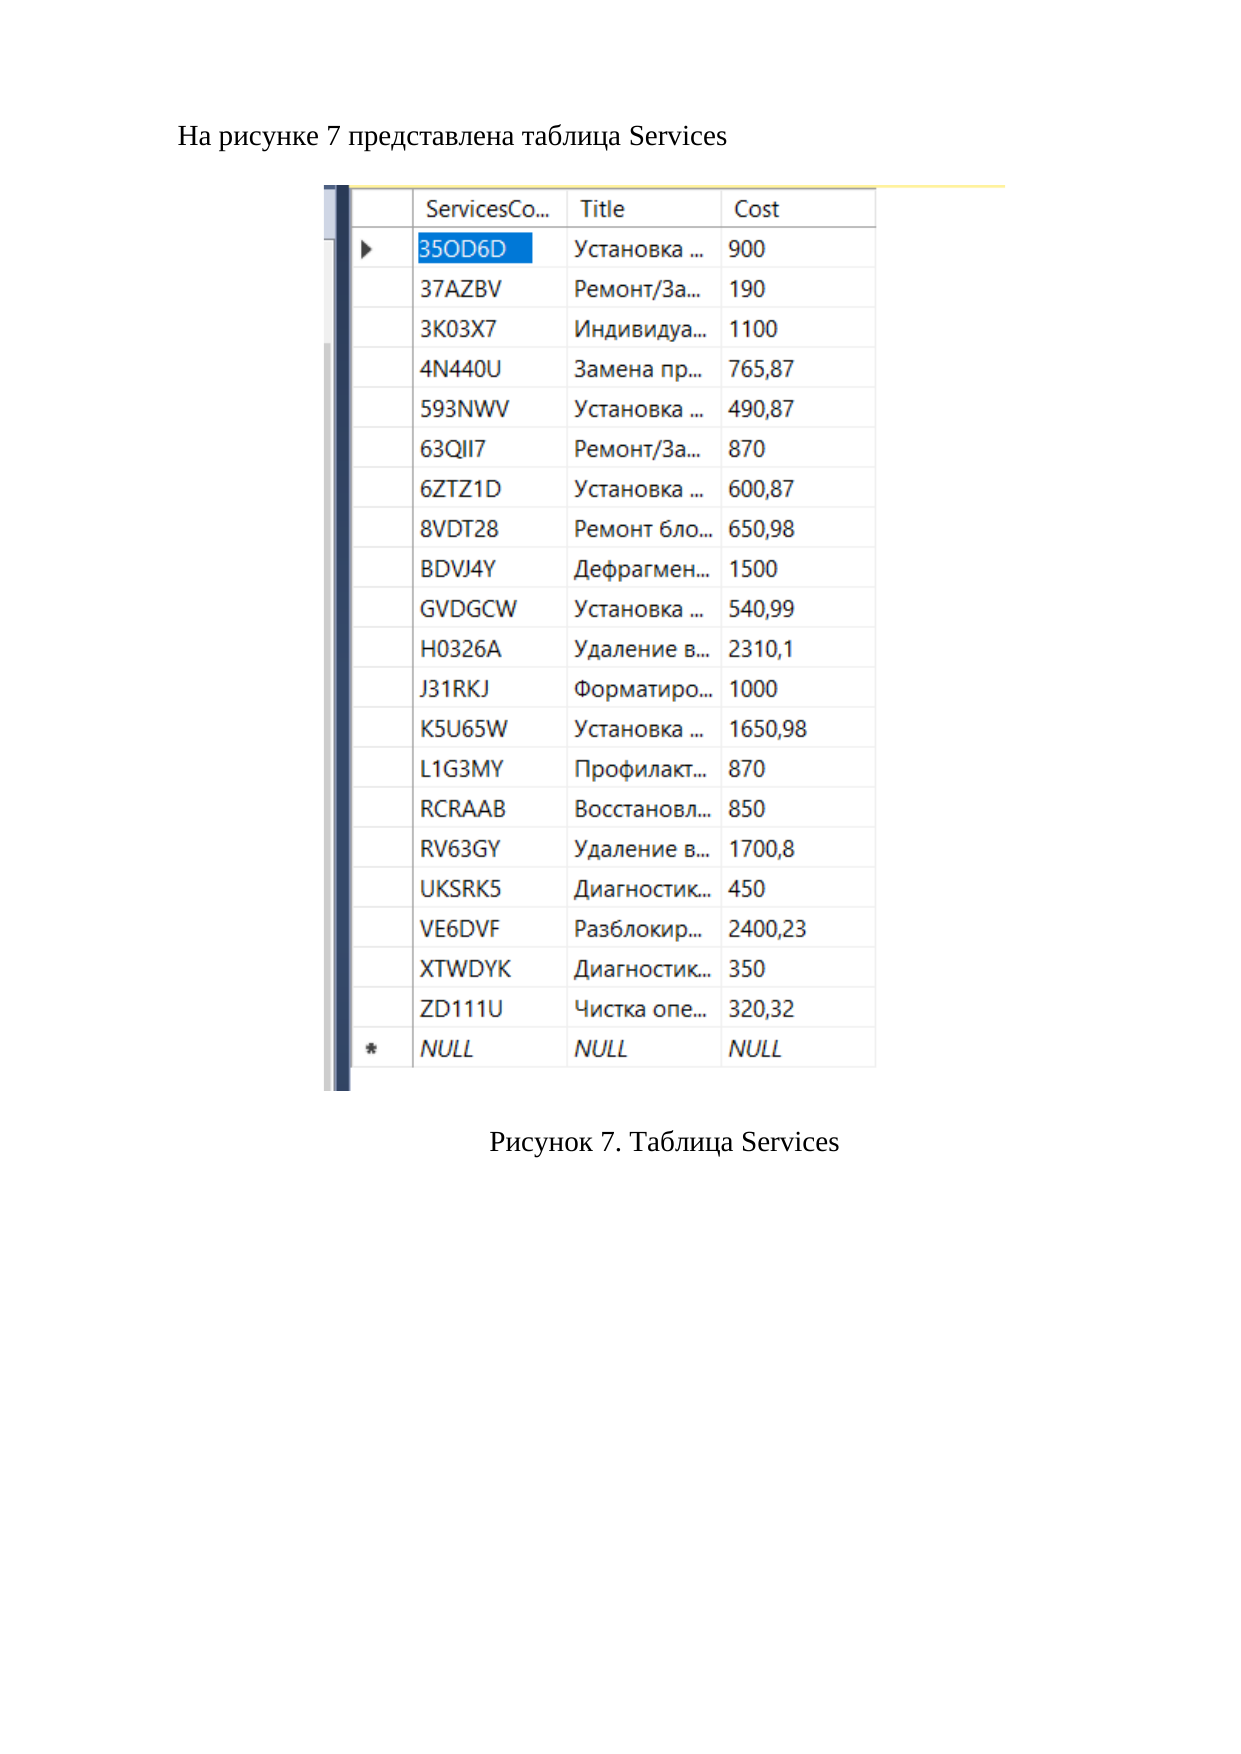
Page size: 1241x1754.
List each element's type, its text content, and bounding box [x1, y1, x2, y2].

text Рисунок 7. Таблица Services [177, 1124, 1152, 1158]
picture [323, 185, 1005, 1091]
text На рисунке 7 представлена таблица Services [177, 118, 1152, 152]
